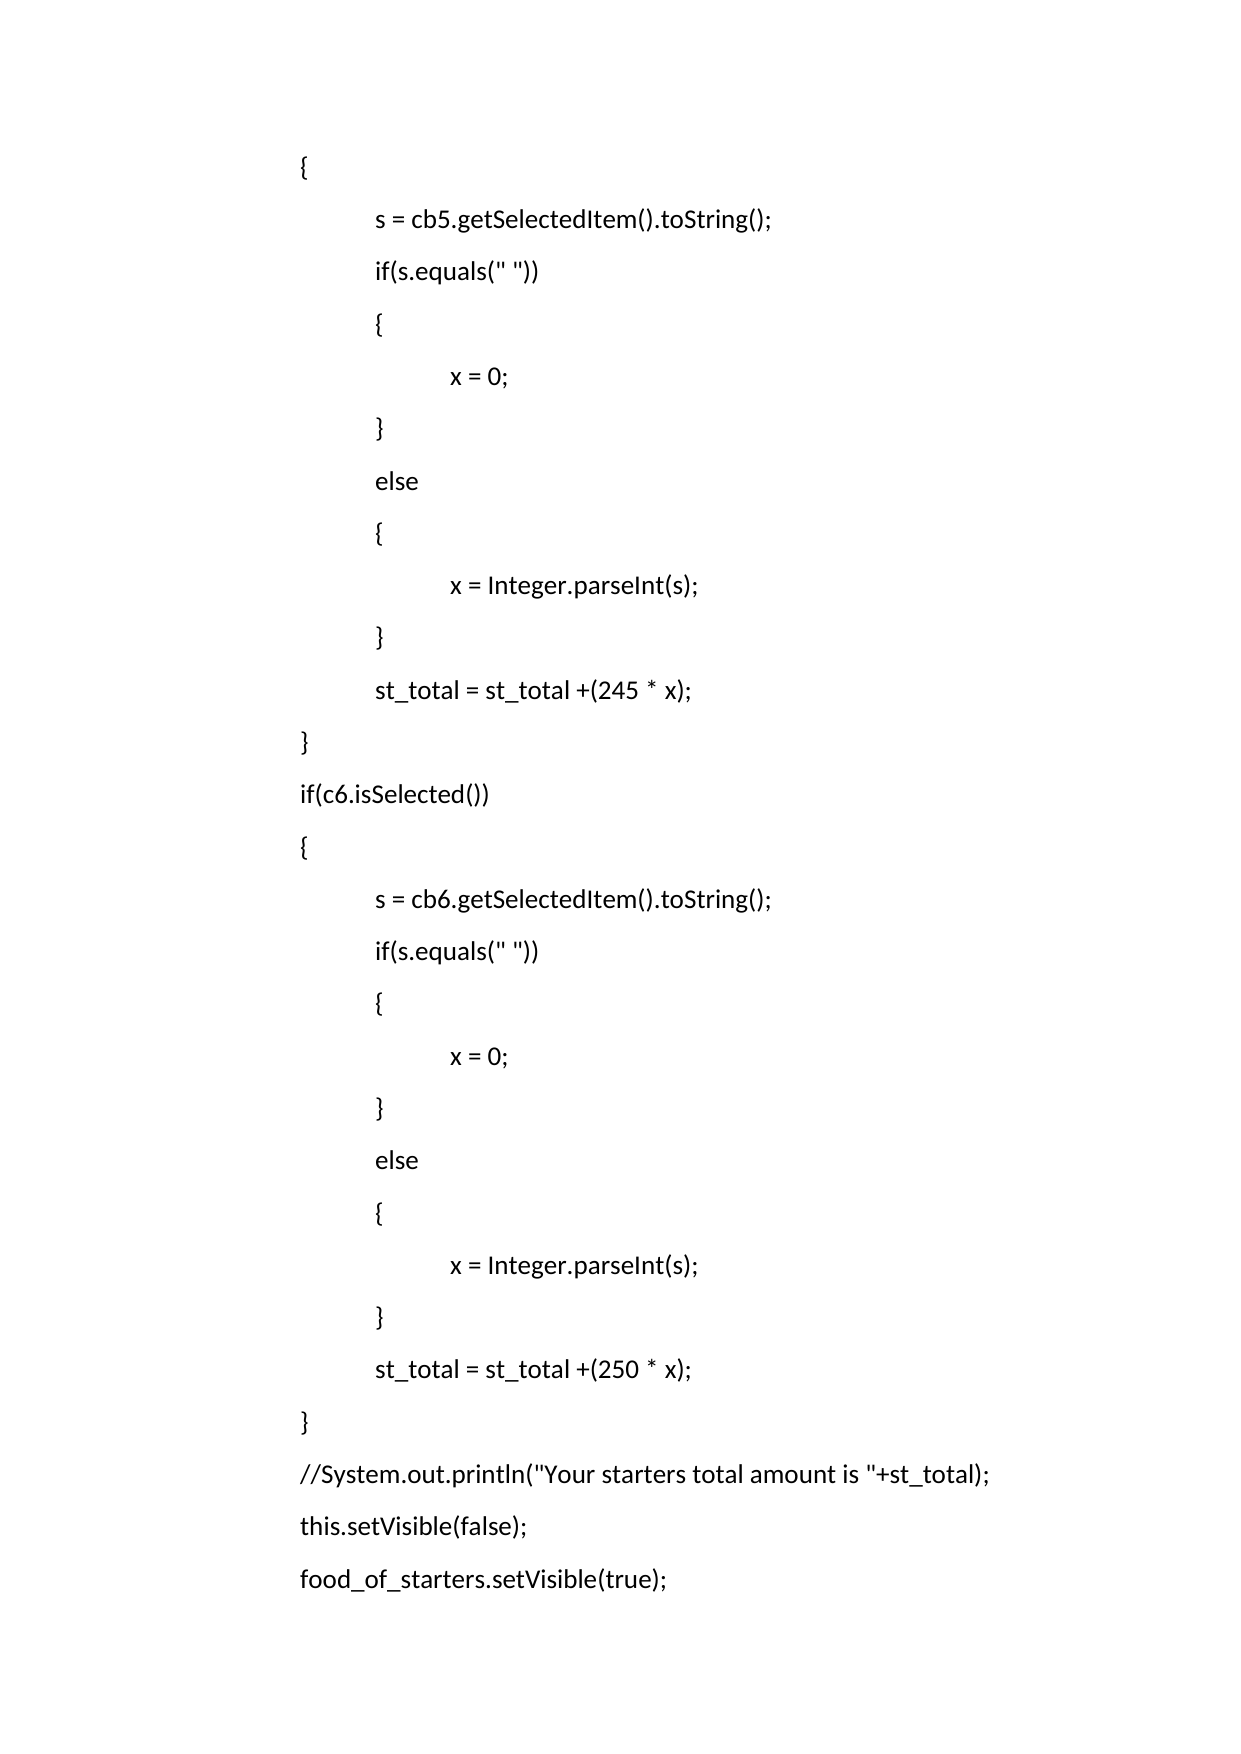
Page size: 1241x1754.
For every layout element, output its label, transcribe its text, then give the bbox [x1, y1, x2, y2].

text if(c6.isSelected()) [150, 777, 1090, 811]
text } [150, 411, 1090, 444]
text { [150, 987, 1090, 1020]
text s = cb5.getSelectedItem().toString(); [150, 202, 1090, 235]
text x = Integer.parseInt(s); [150, 568, 1090, 601]
text else [150, 1143, 1090, 1177]
text x = 0; [150, 1039, 1090, 1072]
text } [150, 621, 1090, 654]
text { [150, 150, 1090, 183]
text { [150, 1196, 1090, 1229]
text st_total = st_total +(245 * x); [150, 673, 1090, 706]
text } [150, 725, 1090, 758]
text x = 0; [150, 359, 1090, 392]
text else [150, 464, 1090, 497]
text { [150, 516, 1090, 549]
text x = Integer.parseInt(s); [150, 1248, 1090, 1281]
text st_total = st_total +(250 * x); [150, 1353, 1090, 1386]
text { [150, 830, 1090, 863]
text if(s.equals(" ")) [150, 934, 1090, 967]
text } [150, 1300, 1090, 1333]
text this.setVisible(false); [150, 1509, 1090, 1543]
text { [150, 307, 1090, 340]
text } [150, 1091, 1090, 1124]
text food_of_starters.setVisible(true); [150, 1562, 1090, 1595]
text if(s.equals(" ")) [150, 254, 1090, 288]
text } [150, 1405, 1090, 1438]
text s = cb6.getSelectedItem().toString(); [150, 882, 1090, 915]
text //System.out.println("Your starters total amount is "+st_total); [150, 1457, 1090, 1490]
